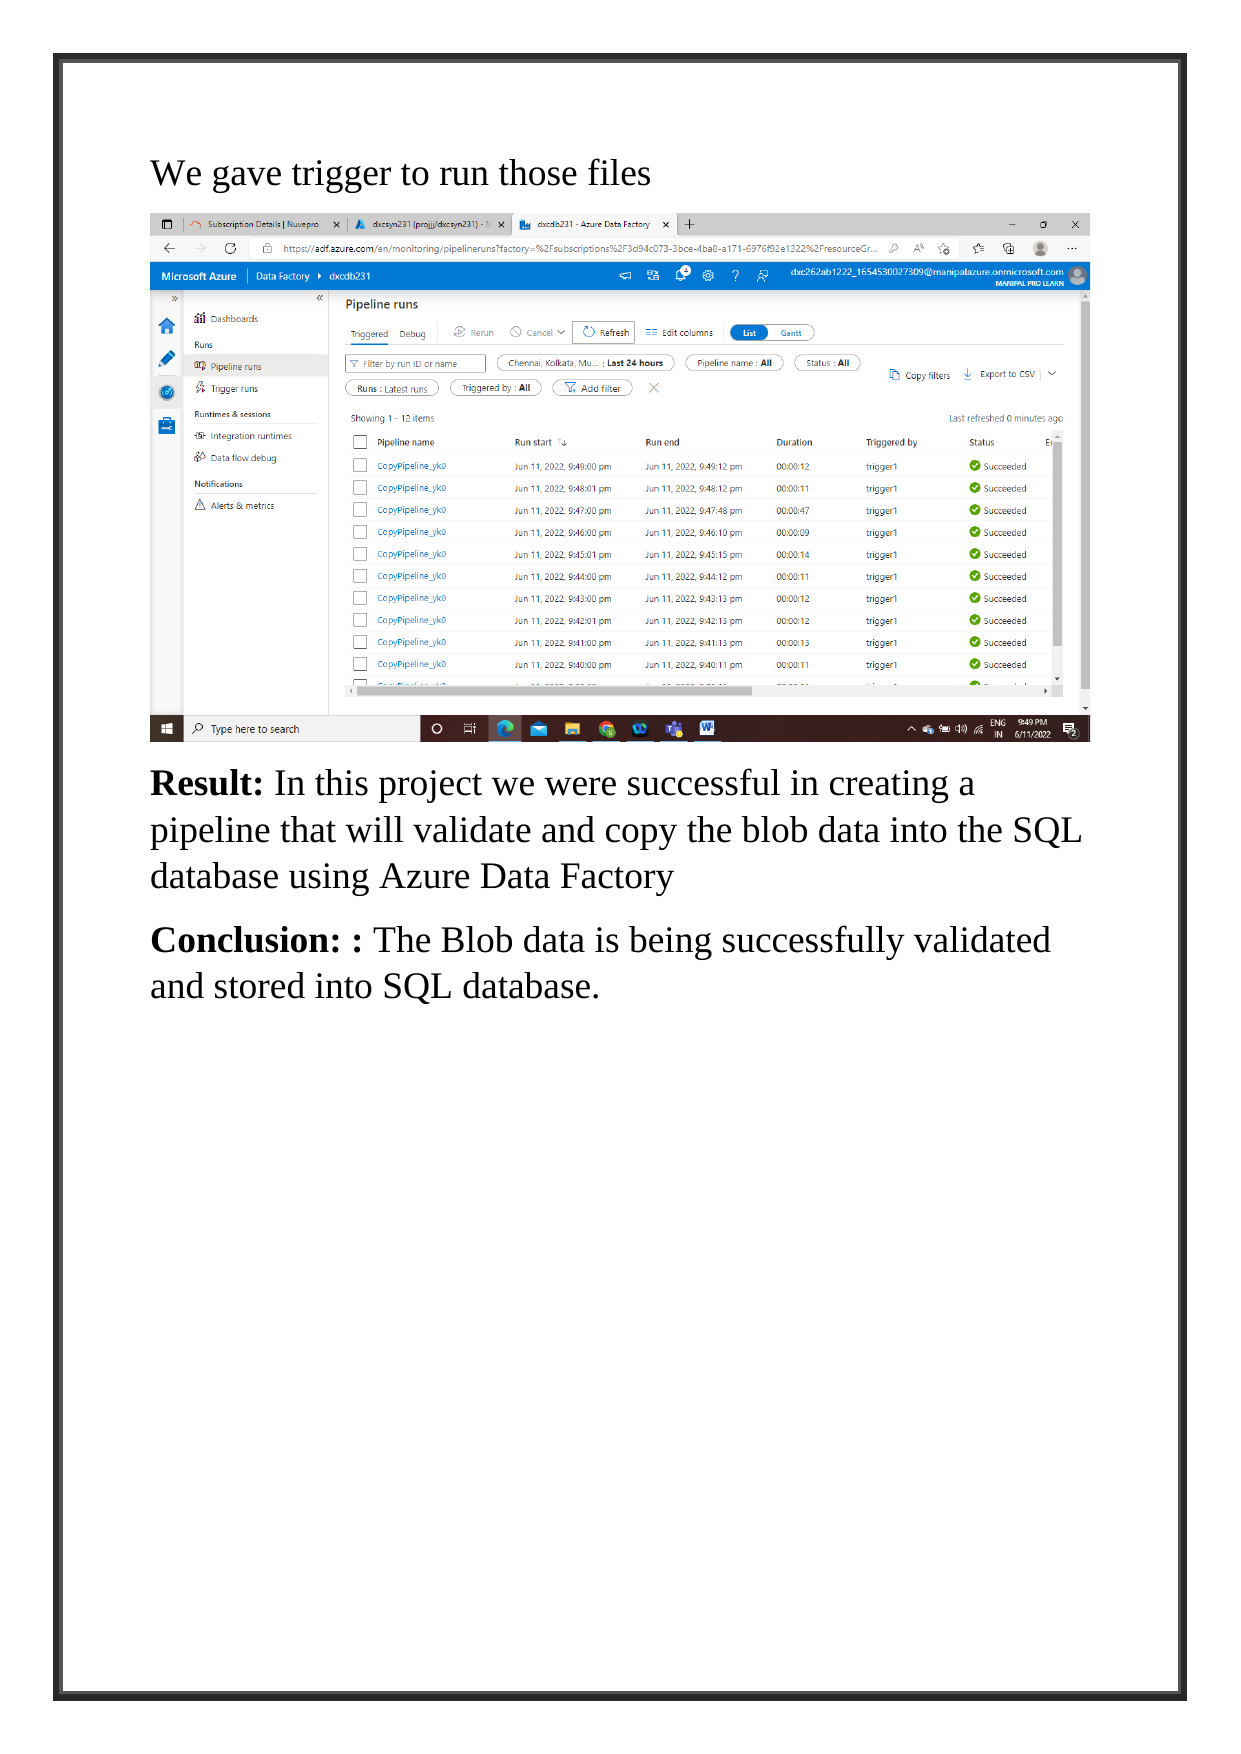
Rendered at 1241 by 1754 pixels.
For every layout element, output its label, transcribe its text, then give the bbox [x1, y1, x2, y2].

picture [150, 213, 1091, 742]
text Result: In this project we were successful in creating a pipeline that will validate and copy the blob data into the SQL database using Azure Data Factory [150, 761, 1090, 897]
text Conclusion: : The Blob data is being successfully validated and stored into SQL database. [150, 917, 1090, 1007]
text We gave trigger to run those files [150, 150, 1090, 193]
